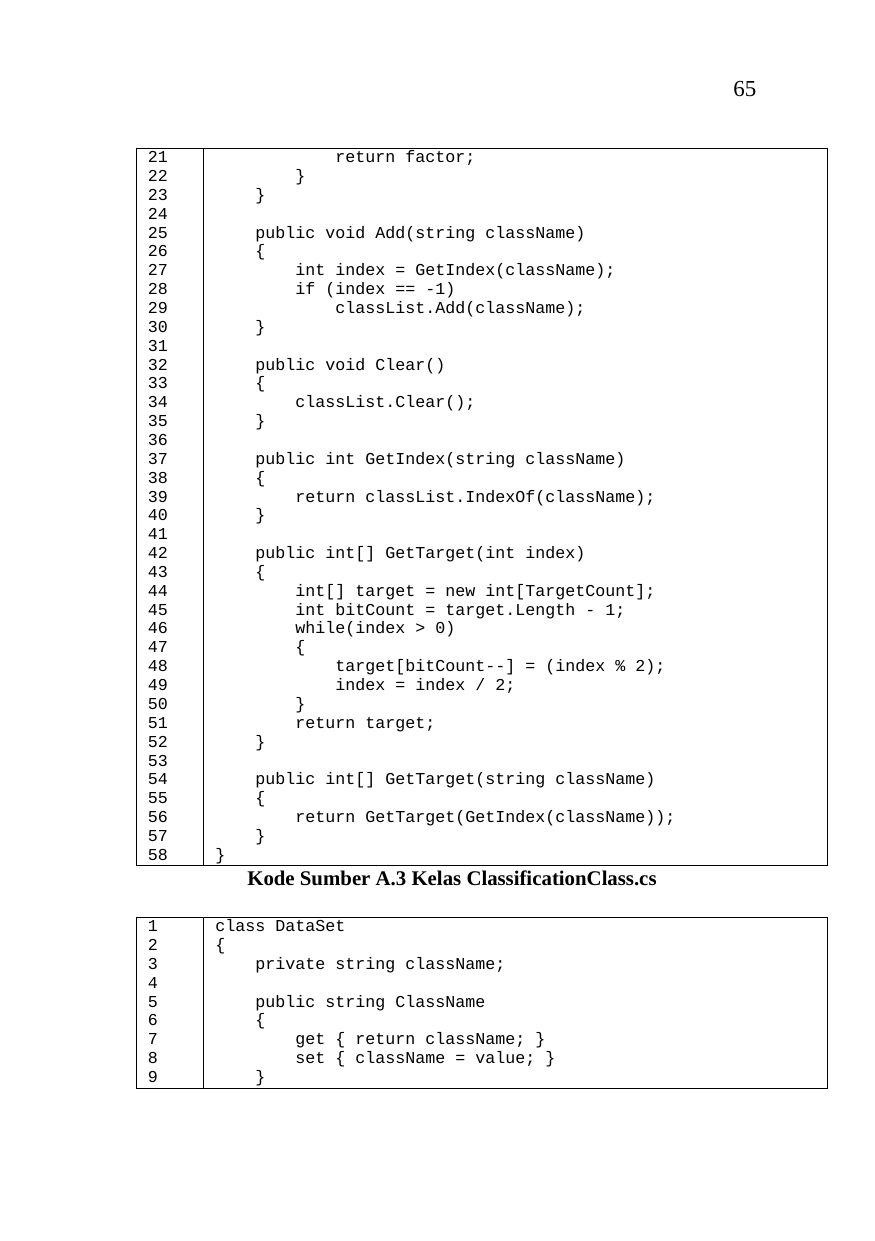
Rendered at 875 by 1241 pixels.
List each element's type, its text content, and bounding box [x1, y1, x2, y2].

list Kode Sumber A.3 Kelas ClassificationClass.cs [148, 866, 756, 890]
